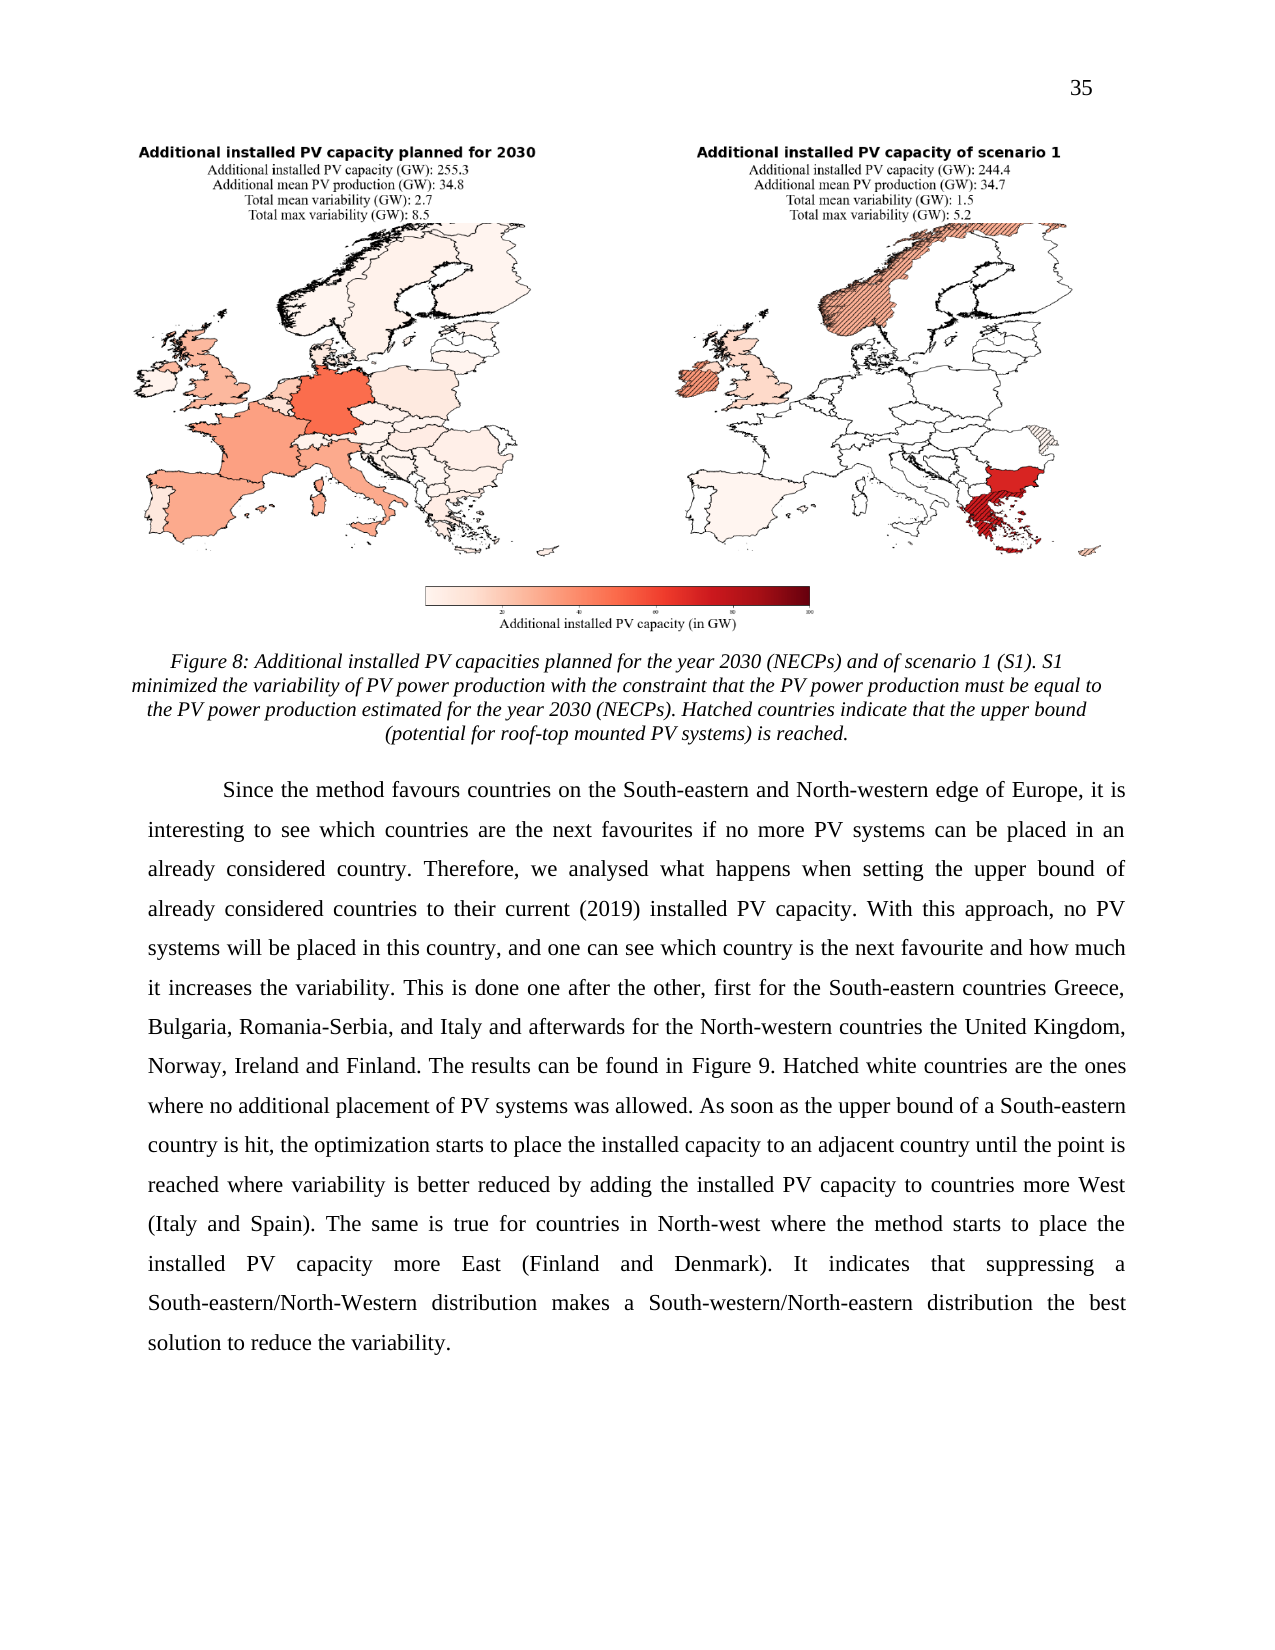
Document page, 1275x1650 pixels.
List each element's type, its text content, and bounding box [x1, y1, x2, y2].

picture [127, 137, 1109, 640]
